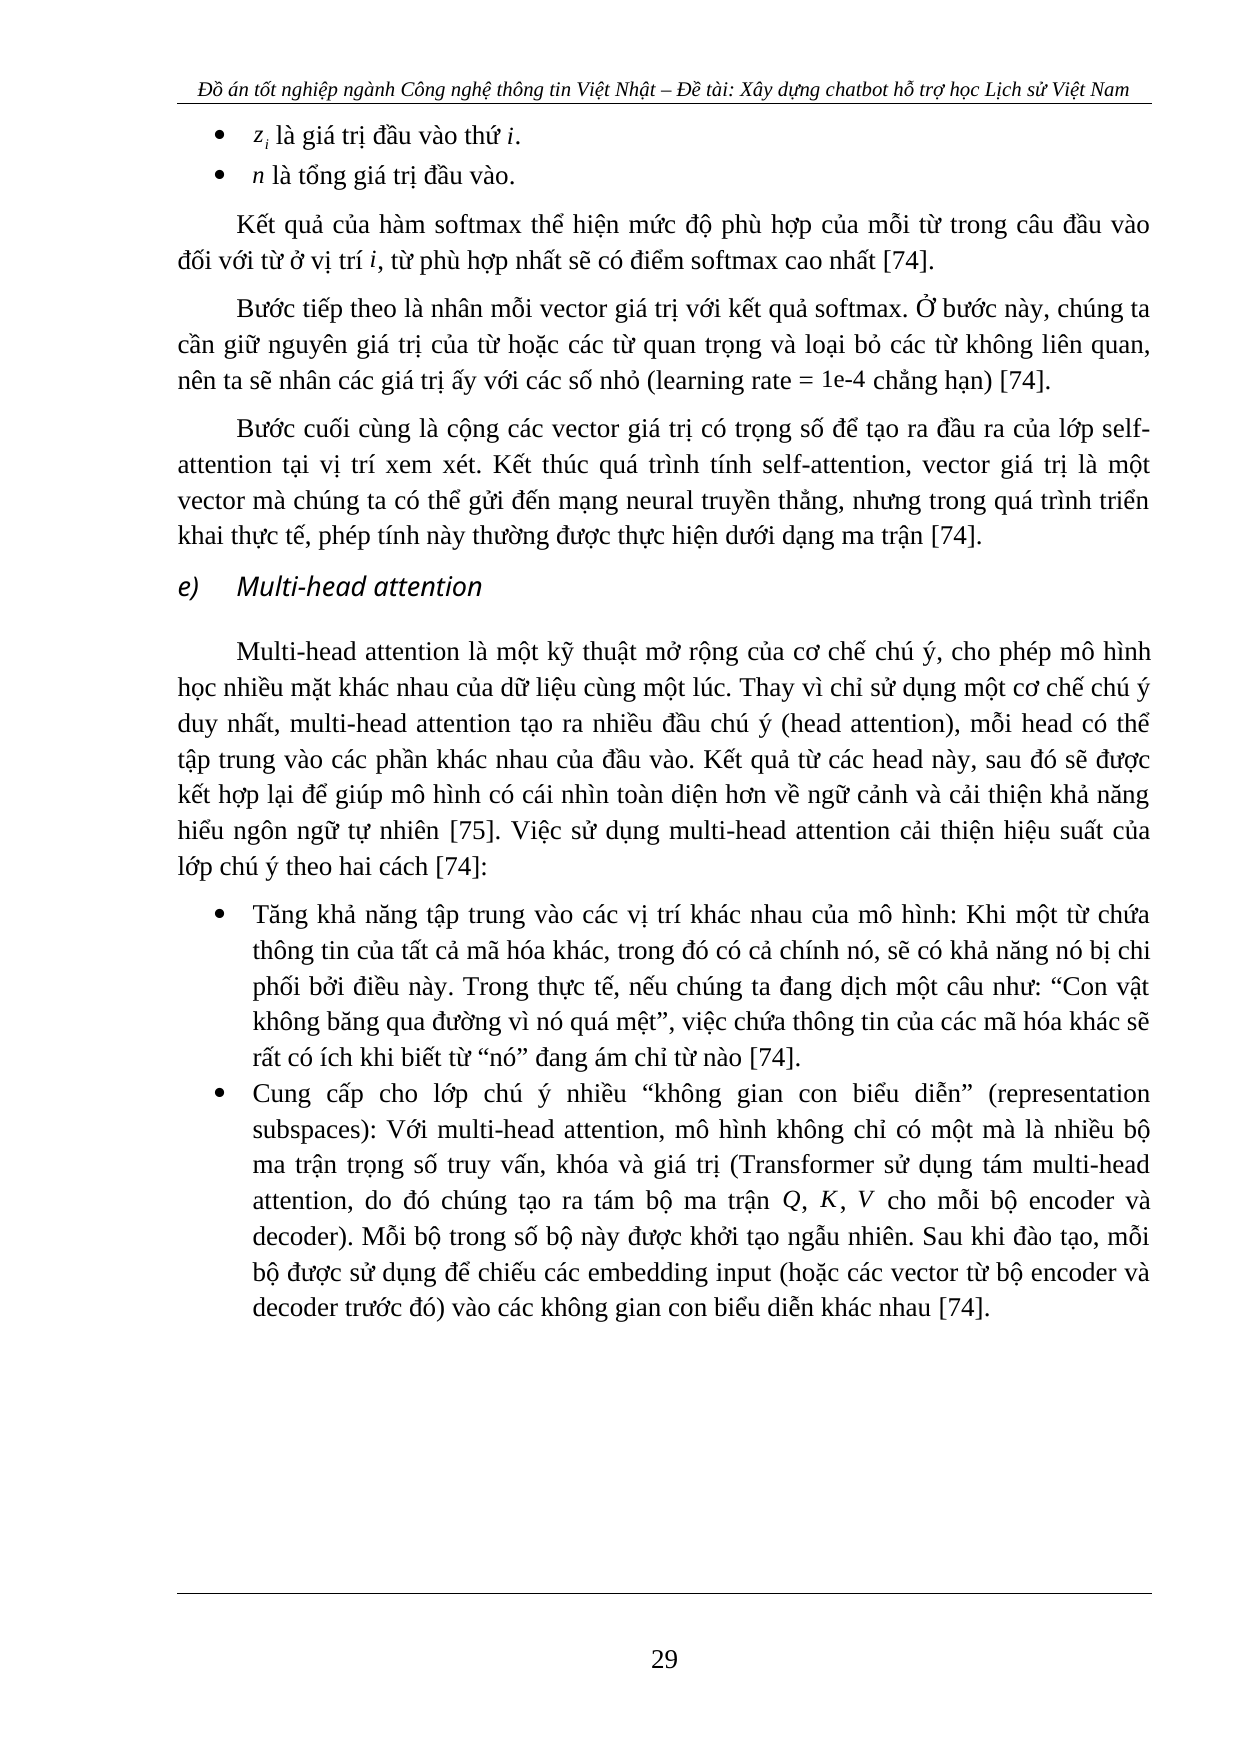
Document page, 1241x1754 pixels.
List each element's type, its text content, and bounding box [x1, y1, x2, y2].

text Multi-head attention là một kỹ thuật mở rộng của cơ chế chú ý, cho phép mô hình học nhiều mặt khác nhau của dữ liệu cùng một lúc. Thay vì chỉ sử dụng một cơ chế chú ý duy nhất, multi-head attention tạo ra nhiều đầu chú ý (head attention), mỗi head có thể tập trung vào các phần khác nhau của đầu vào. Kết quả từ các head này, sau đó sẽ được kết hợp lại để giúp mô hình có cái nhìn toàn diện hơn về ngữ cảnh và cải thiện khả năng hiểu ngôn ngữ tự nhiên . Việc sử dụng multi-head attention cải thiện hiệu suất của lớp chú ý theo hai cách : [177, 636, 1152, 881]
text Bước tiếp theo là nhân mỗi vector giá trị với kết quả softmax. Ở bước này, chúng ta cần giữ nguyên giá trị của từ hoặc các từ quan trọng và loại bỏ các từ không liên quan, nên ta sẽ nhân các giá trị ấy với các số nhỏ (learning rate = chẳng hạn) . [177, 293, 1152, 395]
text Bước cuối cùng là cộng các vector giá trị có trọng số để tạo ra đầu ra của lớp self-attention tại vị trí xem xét. Kết thúc quá trình tính self-attention, vector giá trị là một vector mà chúng ta có thể gửi đến mạng neural truyền thẳng, nhưng trong quá trình triển khai thực tế, phép tính này thường được thực hiện dưới dạng ma trận . [177, 412, 1152, 551]
subtitle Multi-head attention [177, 568, 1152, 604]
text Kết quả của hàm softmax thể hiện mức độ phù hợp của mỗi từ trong câu đầu vào đối với từ ở vị trí , từ phù hợp nhất sẽ có điểm softmax cao nhất . [177, 209, 1152, 276]
list Tăng khả năng tập trung vào các vị trí khác nhau của mô hình: Khi một từ chứa thông tin của tất cả mã hóa khác, trong đó có cả chính nó, sẽ có khả năng nó bị chi phối bởi điều này. Trong thực tế, nếu chúng ta đang dịch một câu như: “Con vật không băng qua đường vì nó quá mệt”, việc chứa thông tin của các mã hóa khác sẽ rất có ích khi biết từ “nó” đang ám chỉ từ nào . [215, 898, 1152, 1072]
list là giá trị đầu vào thứ . [215, 119, 1152, 154]
list là tổng giá trị đầu vào. [215, 159, 1152, 191]
list Cung cấp cho lớp chú ý nhiều “không gian con biểu diễn” (representation subspaces): Với multi-head attention, mô hình không chỉ có một mà là nhiều bộ ma trận trọng số truy vấn, khóa và giá trị (Transformer sử dụng tám multi-head attention, do đó chúng tạo ra tám bộ ma trận , , cho mỗi bộ encoder và decoder). Mỗi bộ trong số bộ này được khởi tạo ngẫu nhiên. Sau khi đào tạo, mỗi bộ được sử dụng để chiếu các embedding input (hoặc các vector từ bộ encoder và decoder trước đó) vào các không gian con biểu diễn khác nhau . [215, 1077, 1152, 1322]
